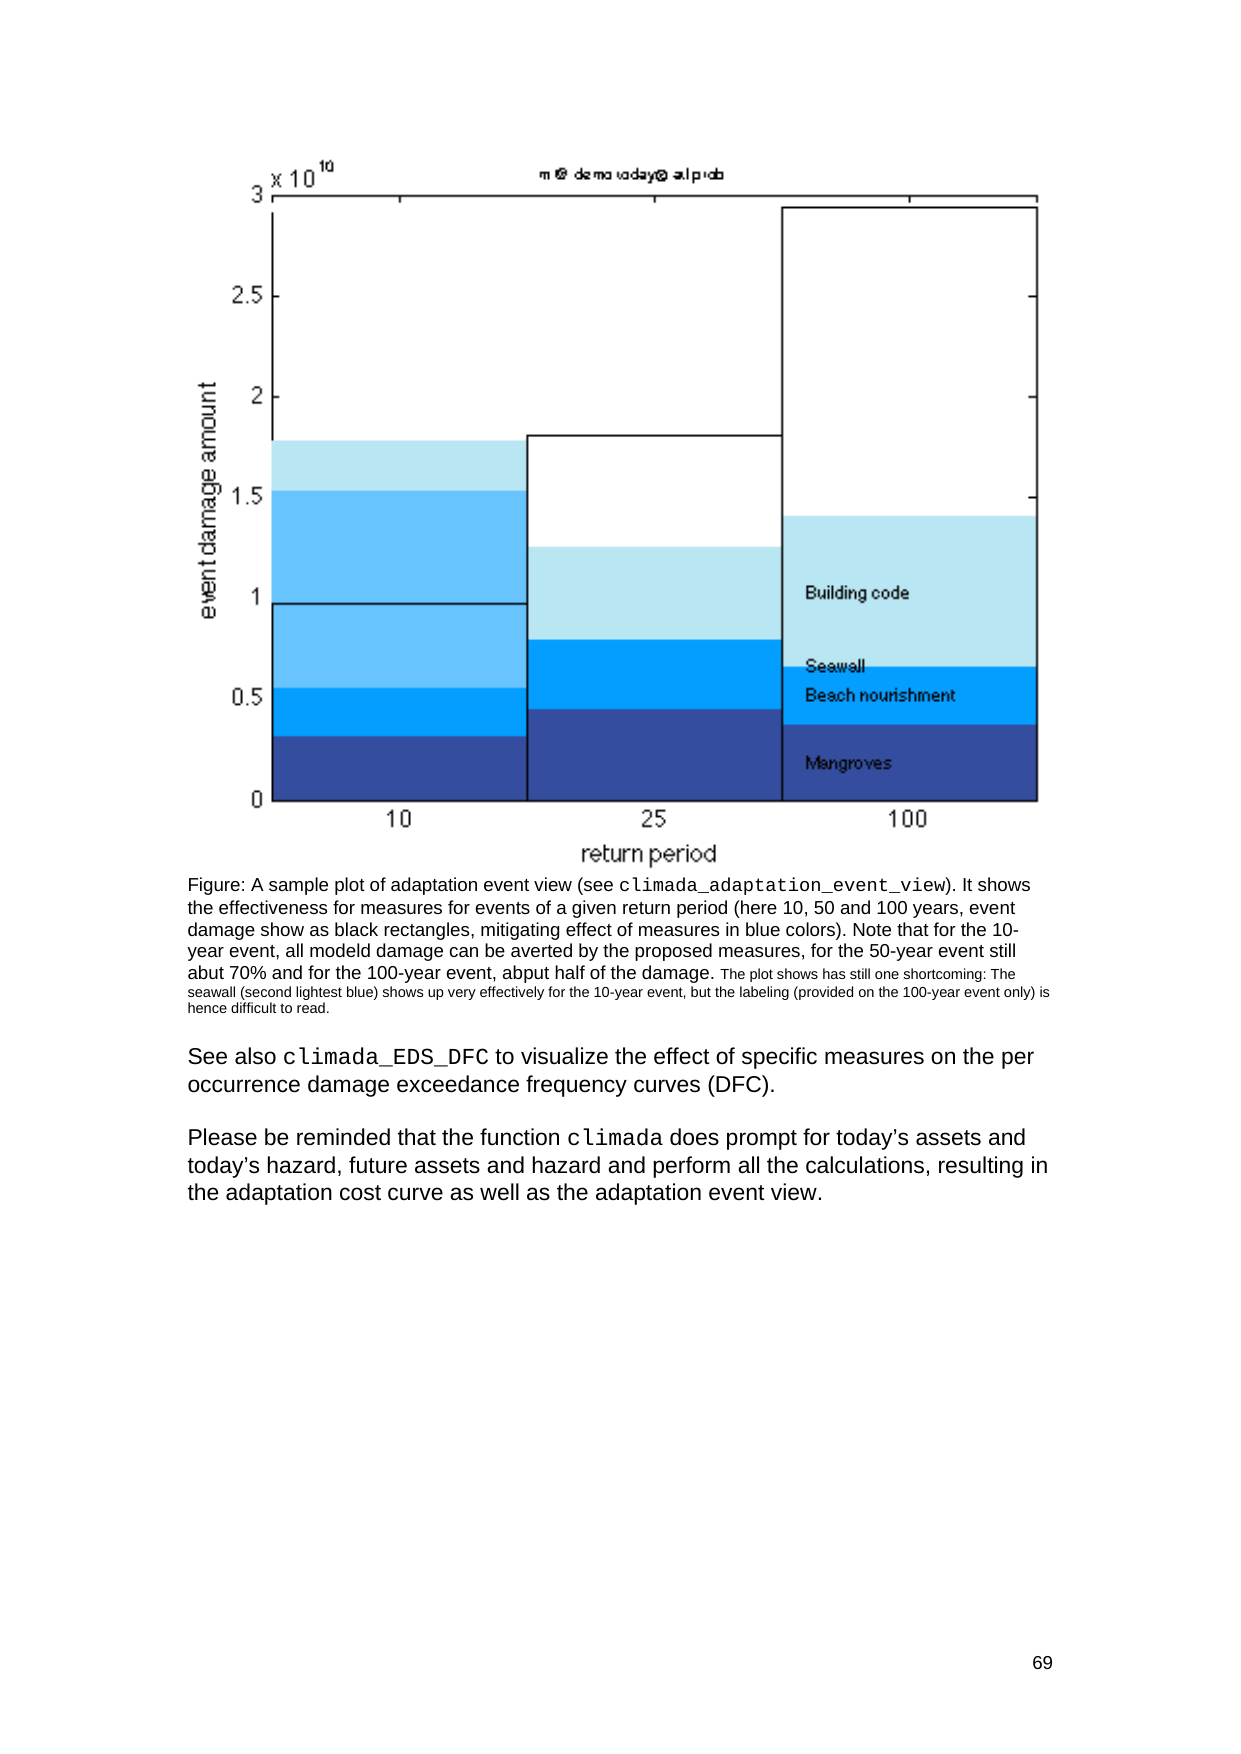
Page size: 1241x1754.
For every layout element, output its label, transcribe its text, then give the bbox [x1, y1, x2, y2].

text See also climada_EDS_DFC to visualize the effect of specific measures on the per occurrence damage exceedance frequency curves (DFC). [187, 1043, 1053, 1098]
text Figure: A sample plot of adaptation event view (see climada_adaptation_event_view). It shows the effectiveness for measures for events of a given return period (here 10, 50 and 100 years, event damage show as black rectangles, mitigating effect of measures in blue colors). Note that for the 10-year event, all modeld damage can be averted by the proposed measures, for the 50-year event still abut 70% and for the 100-year event, abput half of the damage. The plot shows has still one shortcoming: The seawall (second lightest blue) shows up very effectively for the 10-year event, but the labeling (provided on the 100-year event only) is hence difficult to read. [187, 874, 1053, 1017]
text Please be reminded that the function climada does prompt for today’s assets and today’s hazard, future assets and hazard and perform all the calculations, resulting in the adaptation cost curve as well as the adaptation event view. [187, 1124, 1053, 1205]
picture [187, 150, 1052, 874]
